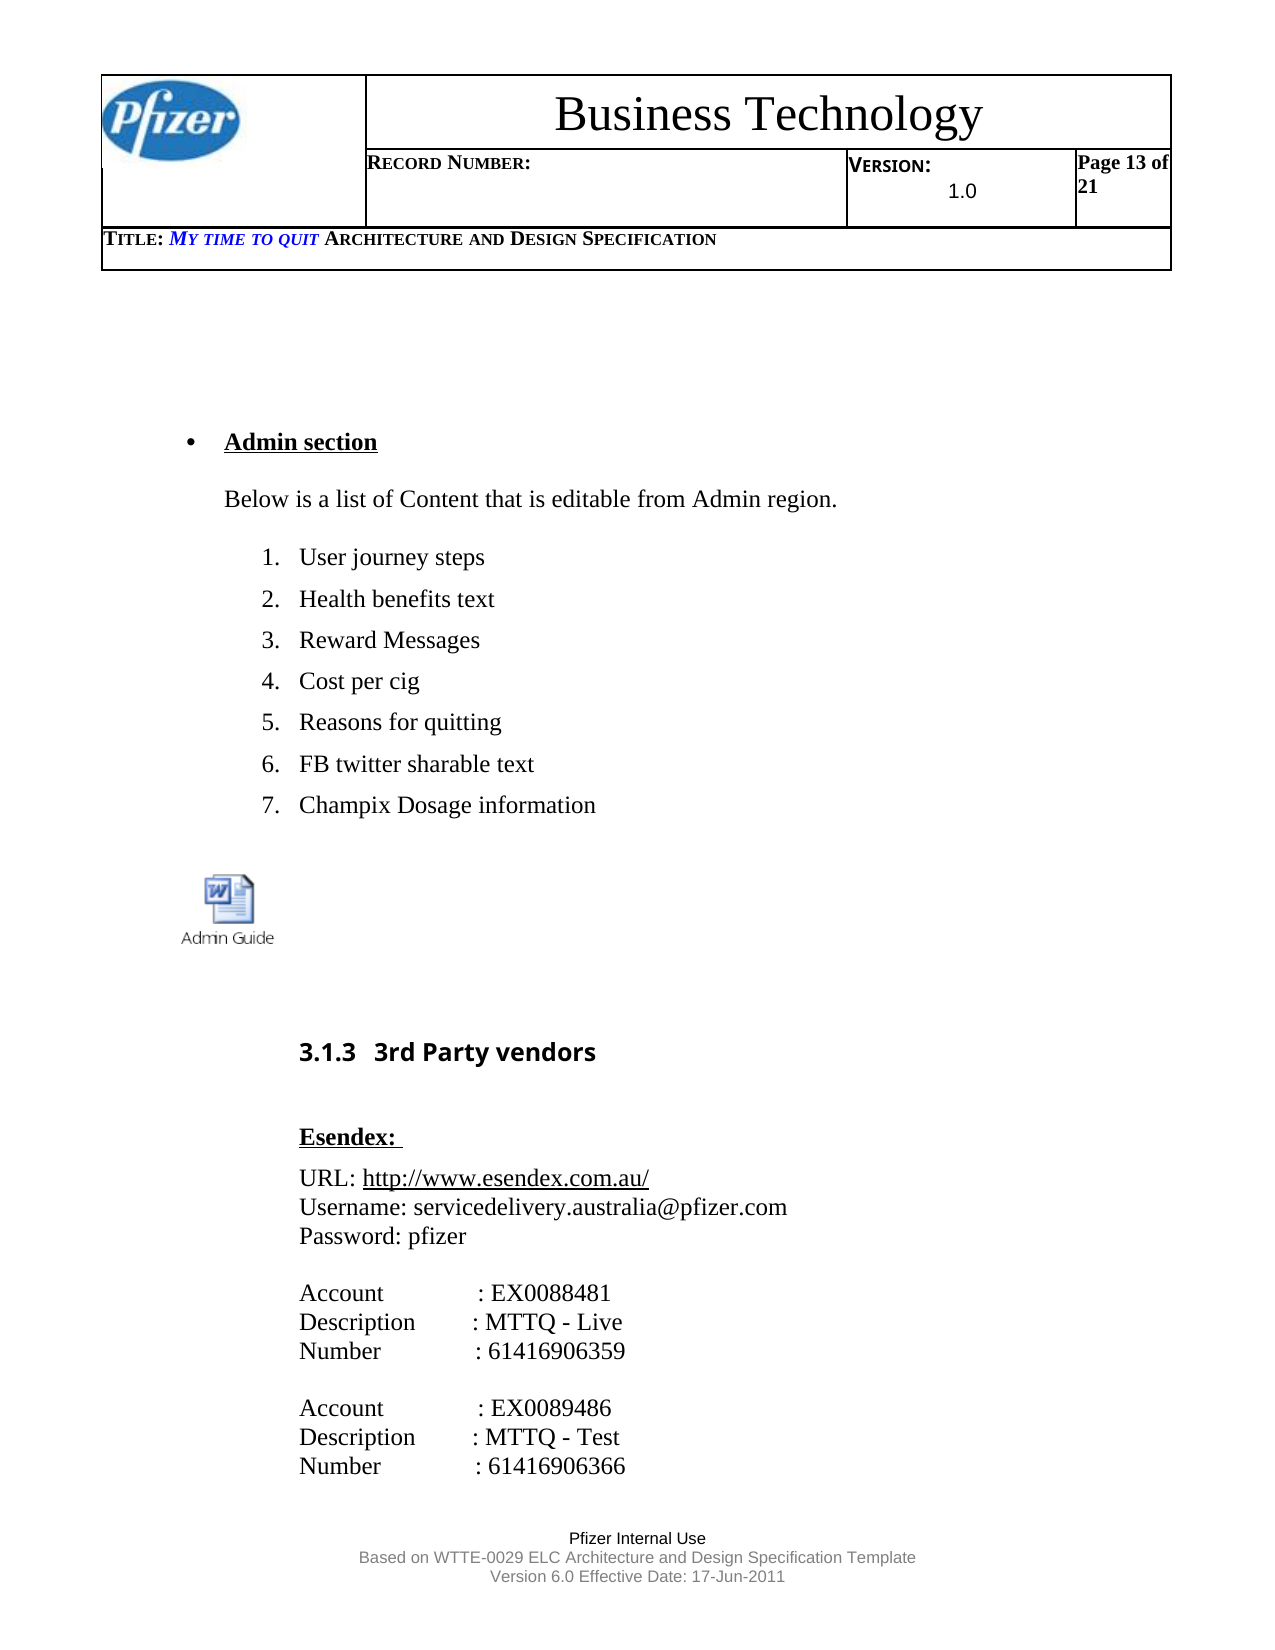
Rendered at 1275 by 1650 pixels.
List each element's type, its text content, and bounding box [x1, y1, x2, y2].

text Account : EX0089486 [299, 1393, 1126, 1422]
list Reasons for quitting [261, 707, 1126, 736]
text URL: http://www.esendex.com.au/ [299, 1163, 1126, 1192]
list FB twitter sharable text [261, 749, 1126, 777]
list Health benefits text [261, 584, 1126, 612]
text Esendex: [299, 1122, 1126, 1151]
text Description : MTTQ - Live [299, 1307, 1126, 1336]
text Below is a list of Content that is editable from Admin region. [149, 484, 1126, 513]
list Champix Dosage information [261, 790, 1126, 819]
list User journey steps [261, 542, 1126, 571]
text Account : EX0088481 [299, 1278, 1126, 1307]
text Username: servicedelivery.australia@pfizer.com [299, 1192, 1126, 1221]
picture [102, 76, 247, 168]
text Password: pfizer [299, 1221, 1126, 1249]
list Cost per cig [261, 666, 1126, 695]
subtitle 3rd Party vendors [299, 1034, 1126, 1068]
text Description : MTTQ - Test [299, 1422, 1126, 1451]
text Number : 61416906359 [299, 1336, 1126, 1364]
list Reward Messages [261, 625, 1126, 654]
list Admin section [186, 427, 1126, 455]
text Number : 61416906366 [299, 1451, 1126, 1479]
